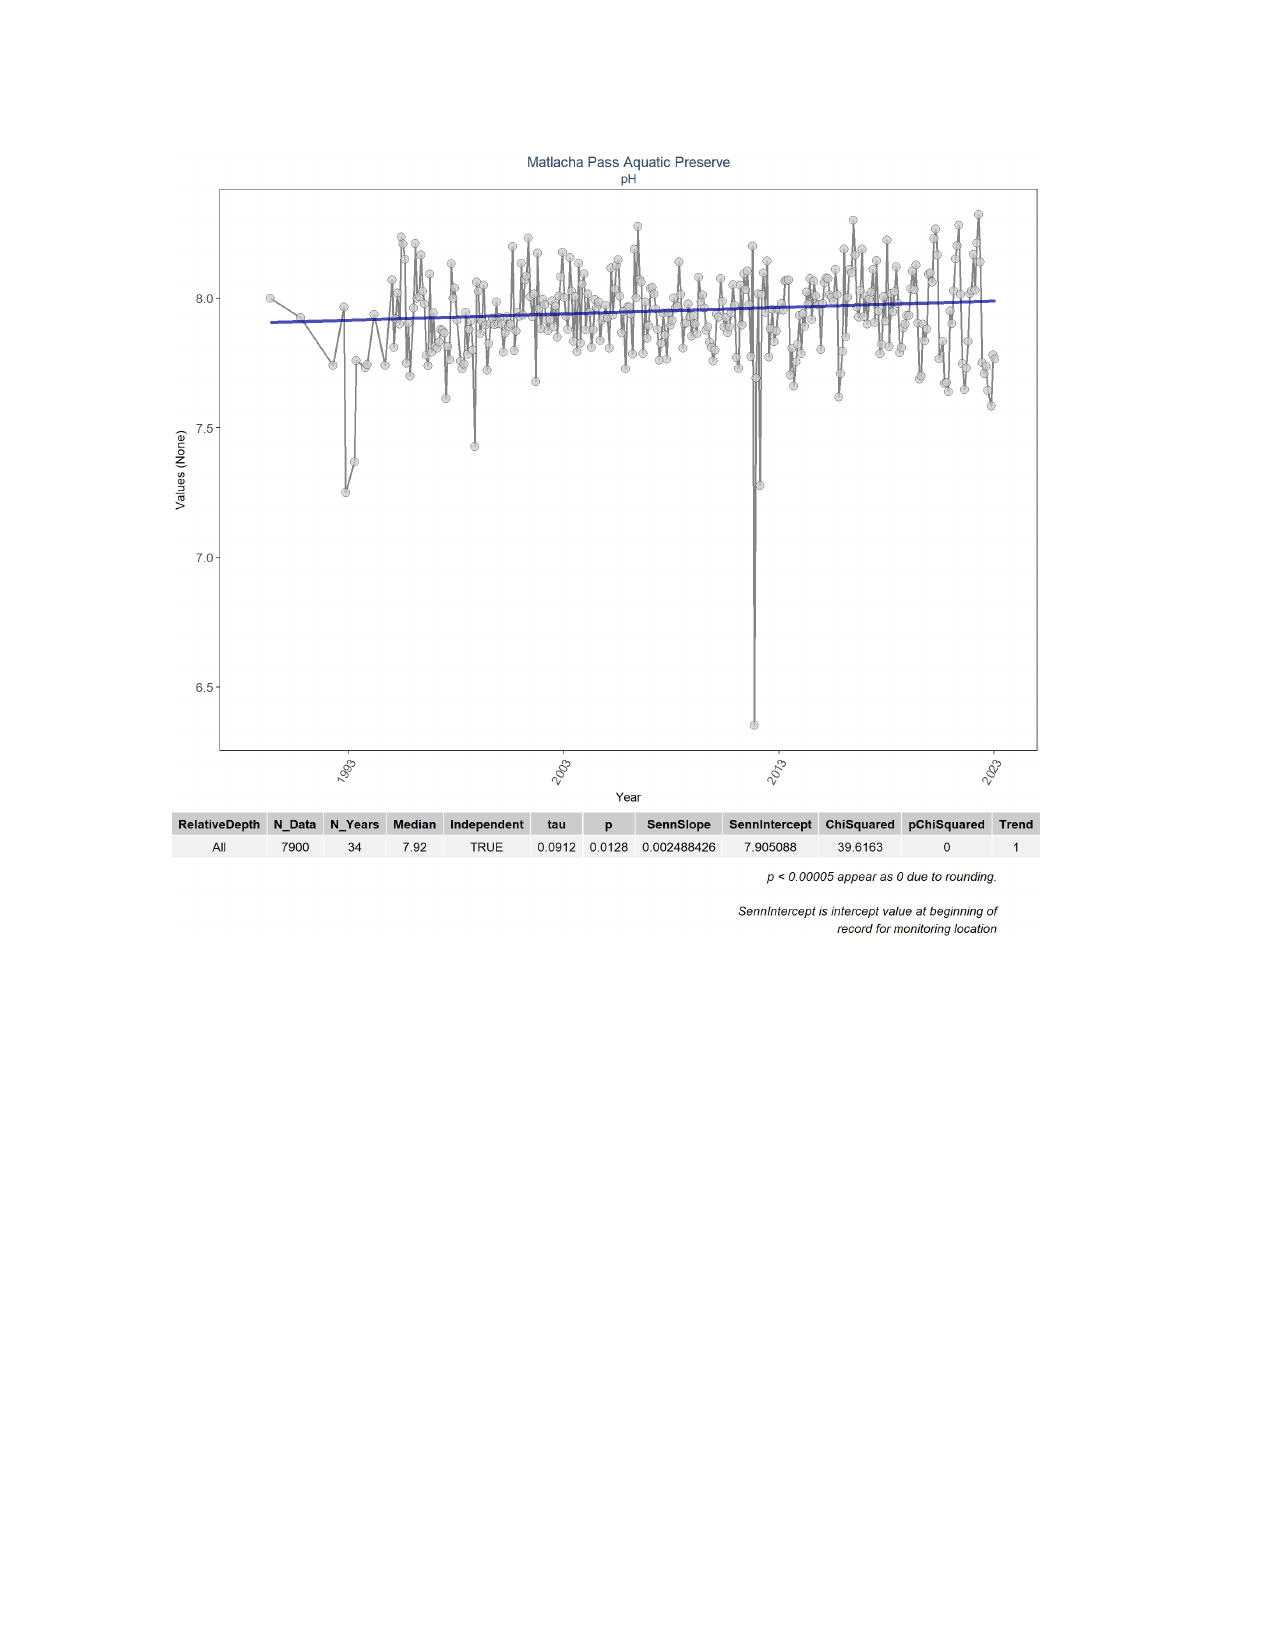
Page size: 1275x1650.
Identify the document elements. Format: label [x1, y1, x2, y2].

picture [168, 150, 1044, 938]
